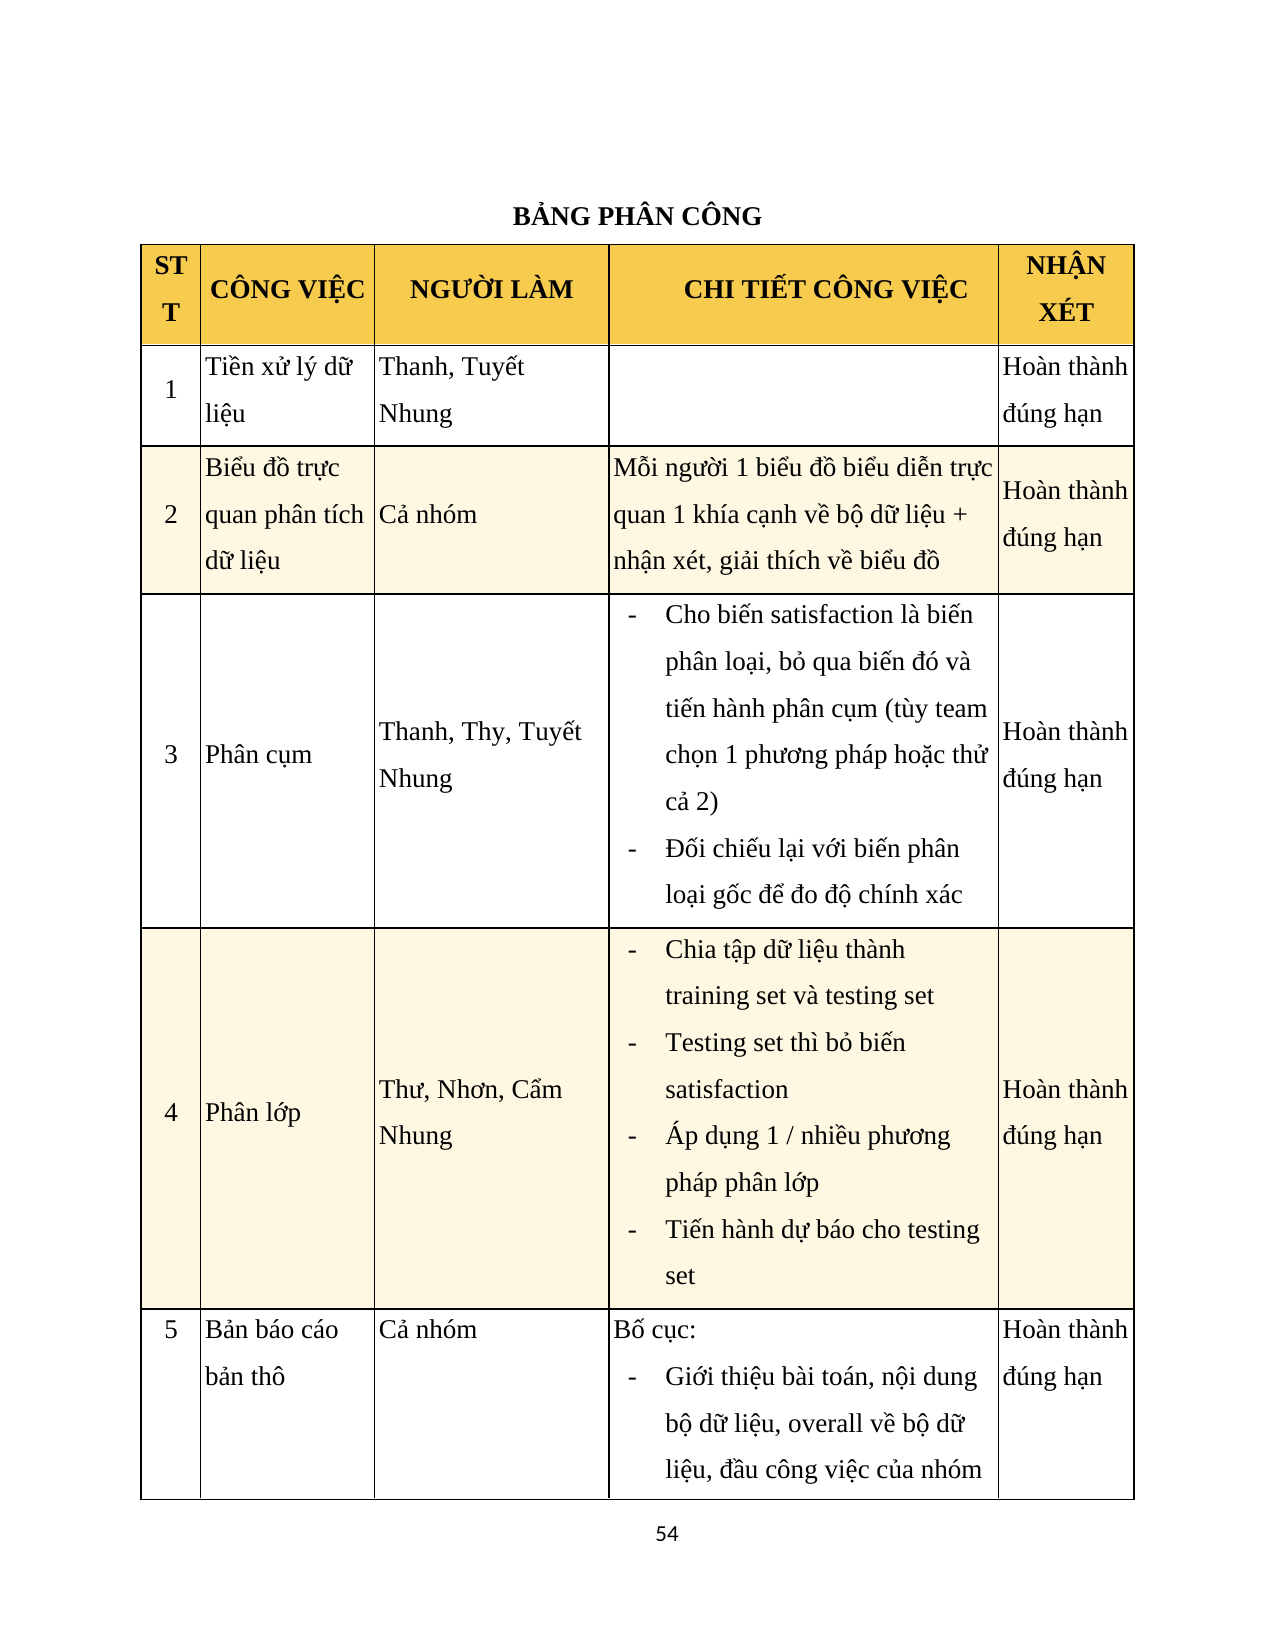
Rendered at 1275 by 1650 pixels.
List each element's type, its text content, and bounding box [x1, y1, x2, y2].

table_cell Hoàn thành đúng hạn [999, 929, 1133, 1308]
table_cell 3 [142, 595, 200, 927]
table_cell 2 [142, 447, 200, 593]
table_cell Thanh, Thy, Tuyết Nhung [375, 595, 608, 927]
subtitle BẢNG PHÂN CÔNG [150, 200, 1125, 231]
table_cell Hoàn thành đúng hạn [999, 1310, 1133, 1498]
table_cell Hoàn thành đúng hạn [999, 447, 1133, 593]
table_cell Phân cụm [201, 595, 374, 927]
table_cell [610, 1310, 998, 1498]
table_cell Hoàn thành đúng hạn [999, 346, 1133, 445]
table_header NGƯỜI LÀM [375, 245, 608, 344]
table_cell Cho biến satisfaction là biến phân loại, bỏ qua biến đó và tiến hành phân cụm (tùy team chọn 1 phương pháp hoặc thử cả 2) Đối chiếu lại với biến phân loại gốc để đo độ chính xác [610, 595, 998, 927]
table_cell Phân lớp [201, 929, 374, 1308]
table_cell Mỗi người 1 biểu đồ biểu diễn trực quan 1 khía cạnh về bộ dữ liệu + nhận xét, giải thích về biểu đồ [610, 447, 998, 593]
table_header CÔNG VIỆC [201, 245, 374, 344]
table_cell Bản báo cáo bản thô [201, 1310, 374, 1498]
table_header CHI TIẾT CÔNG VIỆC [610, 245, 998, 344]
table_cell Tiền xử lý dữ liệu [201, 346, 374, 445]
table_cell 1 [142, 346, 200, 445]
table_cell Cả nhóm [375, 1310, 608, 1498]
table_header STT [142, 245, 200, 344]
table_cell Hoàn thành đúng hạn [999, 595, 1133, 927]
table_cell [610, 346, 998, 445]
table_cell 5 [142, 1310, 200, 1498]
table_cell Thư, Nhơn, Cẩm Nhung [375, 929, 608, 1308]
table_cell Thanh, Tuyết Nhung [375, 346, 608, 445]
table_cell Biểu đồ trực quan phân tích dữ liệu [201, 447, 374, 593]
table_cell 4 [142, 929, 200, 1308]
table_cell Chia tập dữ liệu thành training set và testing set Testing set thì bỏ biến satisfaction Áp dụng 1 / nhiều phương pháp phân lớp Tiến hành dự báo cho testing set [610, 929, 998, 1308]
table_header NHẬN XÉT [999, 245, 1133, 344]
table_cell Cả nhóm [375, 447, 608, 593]
